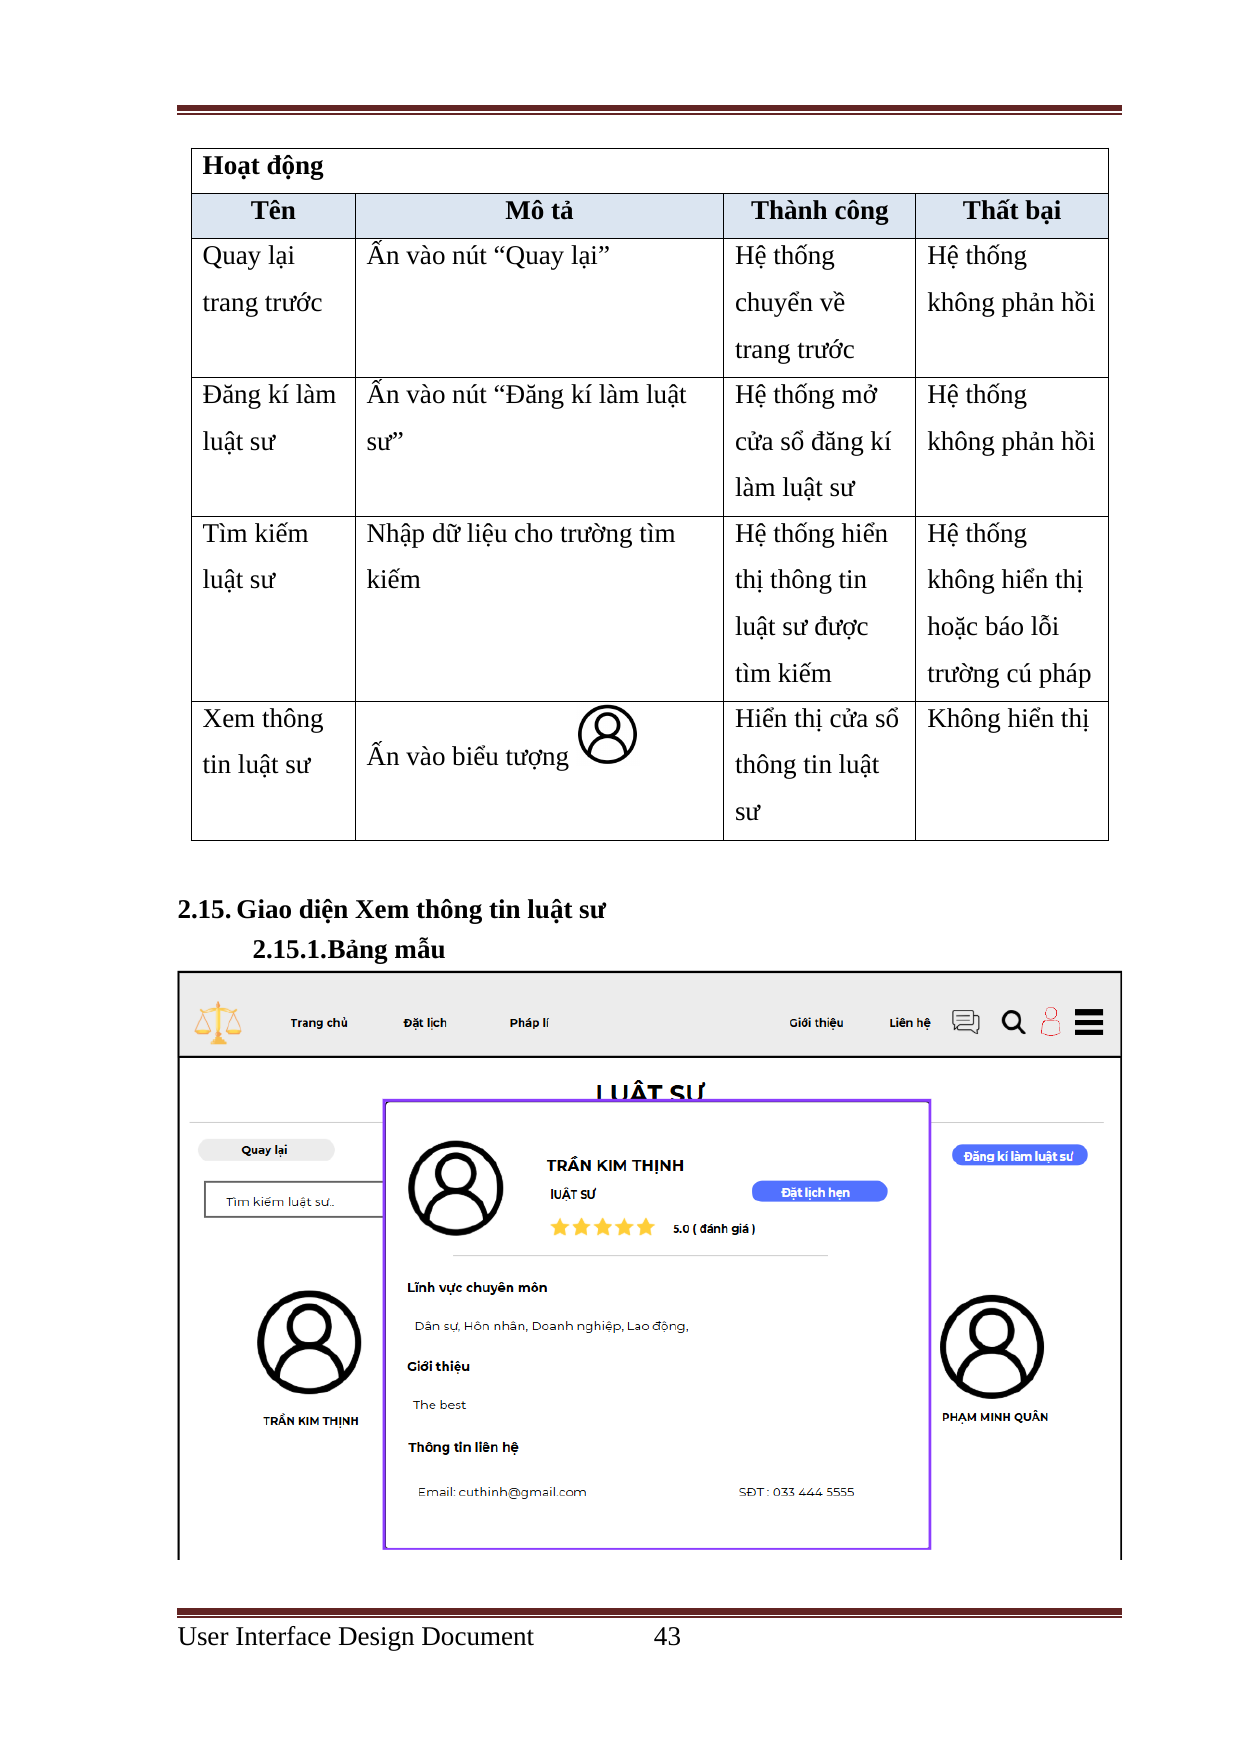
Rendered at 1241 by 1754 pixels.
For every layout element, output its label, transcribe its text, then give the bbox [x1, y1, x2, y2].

table_cell Đăng kí làm luật sư [192, 378, 355, 516]
subtitle Giao diện Xem thông tin luật sư [177, 894, 1122, 925]
table_cell Tên [192, 194, 355, 238]
table_cell Hệ thống không phản hồi [916, 239, 1108, 377]
table_cell Nhập dữ liệu cho trường tìm kiếm [356, 517, 723, 701]
table_cell Hệ thống không hiển thị hoặc báo lỗi trường cú pháp [916, 517, 1108, 701]
table_cell Thành công [724, 194, 915, 238]
table_cell Mô tả [356, 194, 723, 238]
table_cell Hệ thống chuyển về trang trước [724, 239, 915, 377]
table_cell Hệ thống không phản hồi [916, 378, 1108, 516]
table_cell Không hiển thị [916, 702, 1108, 839]
table_cell Hoạt động [192, 149, 1108, 193]
table_cell Hệ thống mở cửa sổ đăng kí làm luật sư [724, 378, 915, 516]
table_cell Ấn vào nút “Đăng kí làm luật sư” [356, 378, 723, 516]
picture [177, 969, 1123, 1560]
table_cell Ấn vào biểu tượng [356, 702, 723, 839]
table_cell Hệ thống hiển thị thông tin luật sư được tìm kiếm [724, 517, 915, 701]
picture [576, 702, 640, 766]
table_cell Quay lại trang trước [192, 239, 355, 377]
table_cell Thất bại [916, 194, 1108, 238]
table_cell Xem thông tin luật sư [192, 702, 355, 839]
table_cell Hiển thị cửa sổ thông tin luật sư [724, 702, 915, 839]
subtitle Bảng mẫu [252, 933, 1122, 965]
table_cell Tìm kiếm luật sư [192, 517, 355, 701]
table_cell Ấn vào nút “Quay lại” [356, 239, 723, 377]
